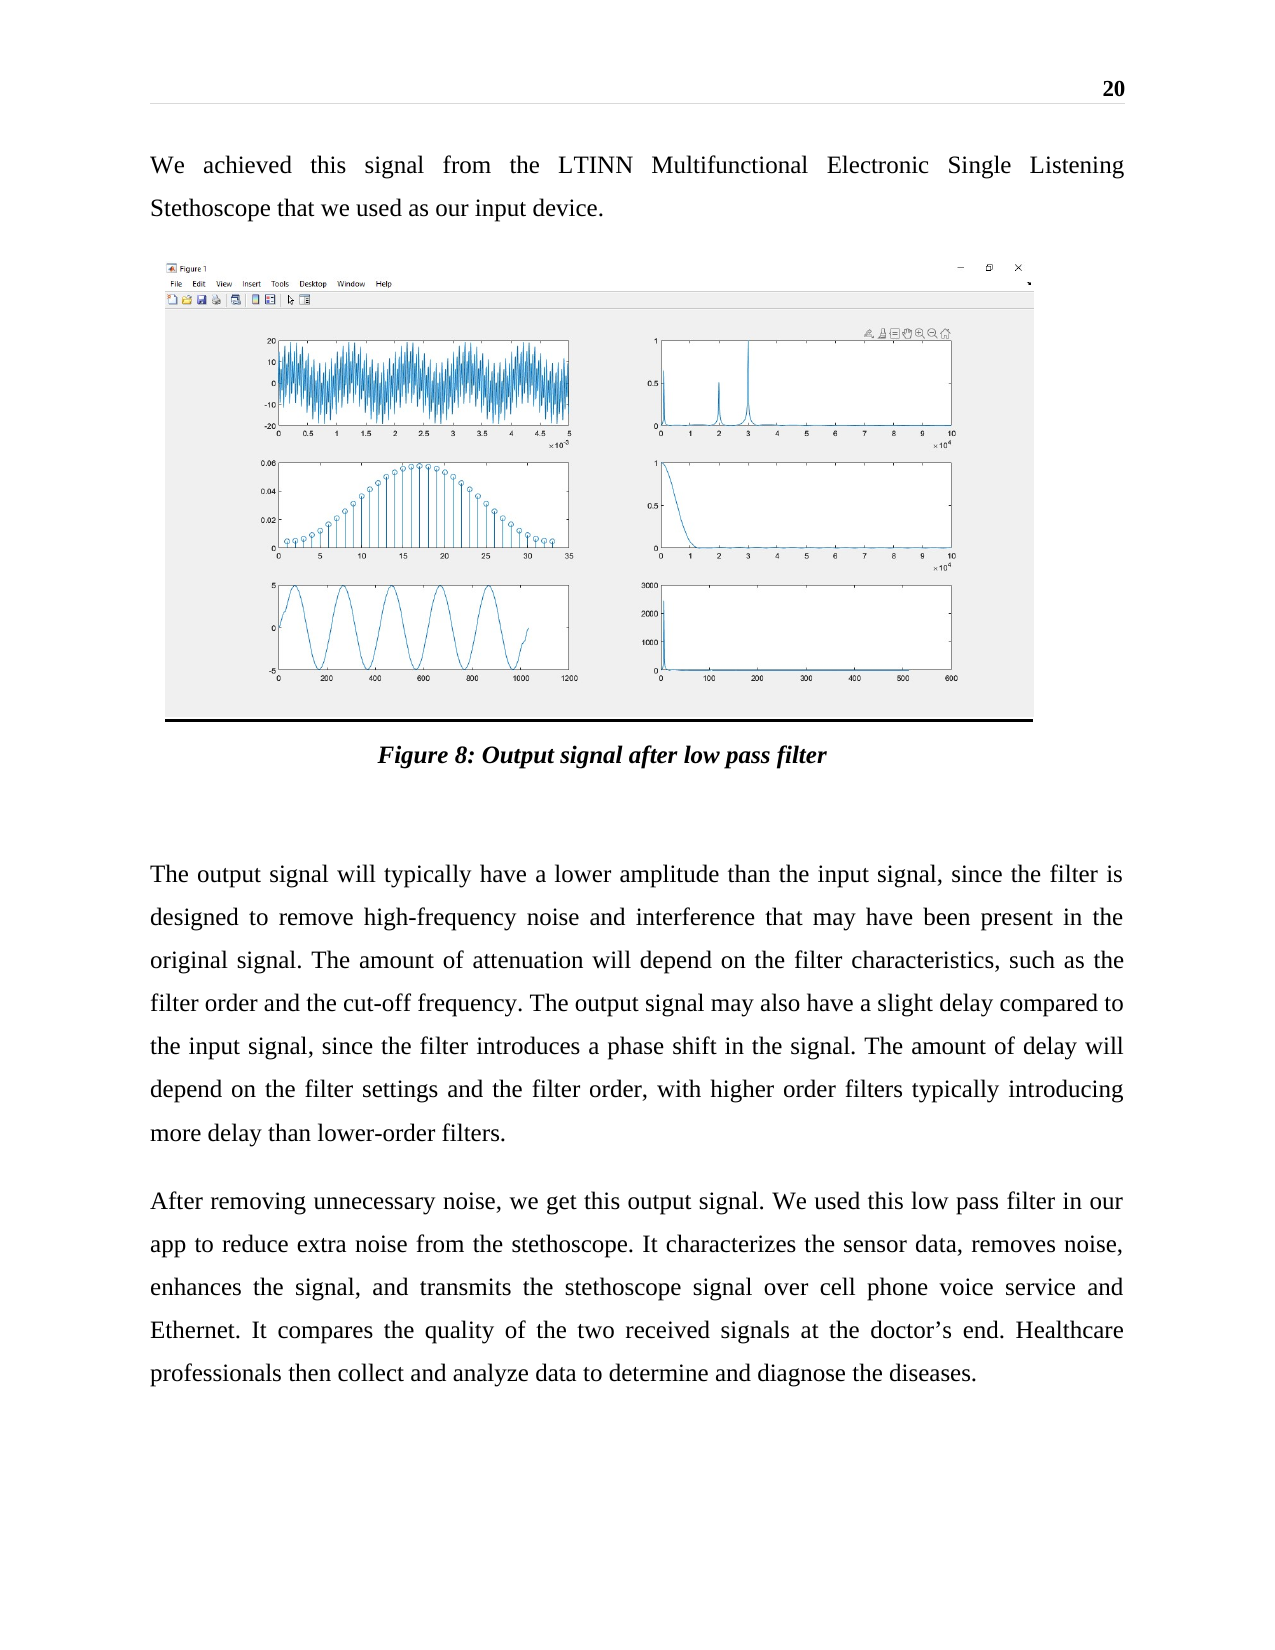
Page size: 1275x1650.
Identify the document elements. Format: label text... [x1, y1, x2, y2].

text After removing unnecessary noise, we get this output signal. We used this low pass filter in our app to reduce extra noise from the stethoscope. It characterizes the sensor data, removes noise, enhances the signal, and transmits the stethoscope signal over cell phone voice service and Ethernet. It compares the quality of the two received signals at the doctor’s end. Healthcare professionals then collect and analyze data to determine and diagnose the diseases. [150, 1186, 1125, 1387]
text The output signal will typically have a lower amplitude than the input signal, since the filter is designed to remove high-frequency noise and interference that may have been present in the original signal. The amount of attenuation will depend on the filter characteristics, such as the filter order and the cut-off frequency. The output signal may also have a slight delay compared to the input signal, since the filter introduces a phase shift in the signal. The amount of delay will depend on the filter settings and the filter order, with higher order filters typically introducing more delay than lower-order filters. [150, 859, 1125, 1146]
picture [165, 261, 1034, 717]
text We achieved this signal from the LTINN Multifunctional Electronic Single Listening Stethoscope that we used as our input device. [150, 150, 1125, 222]
